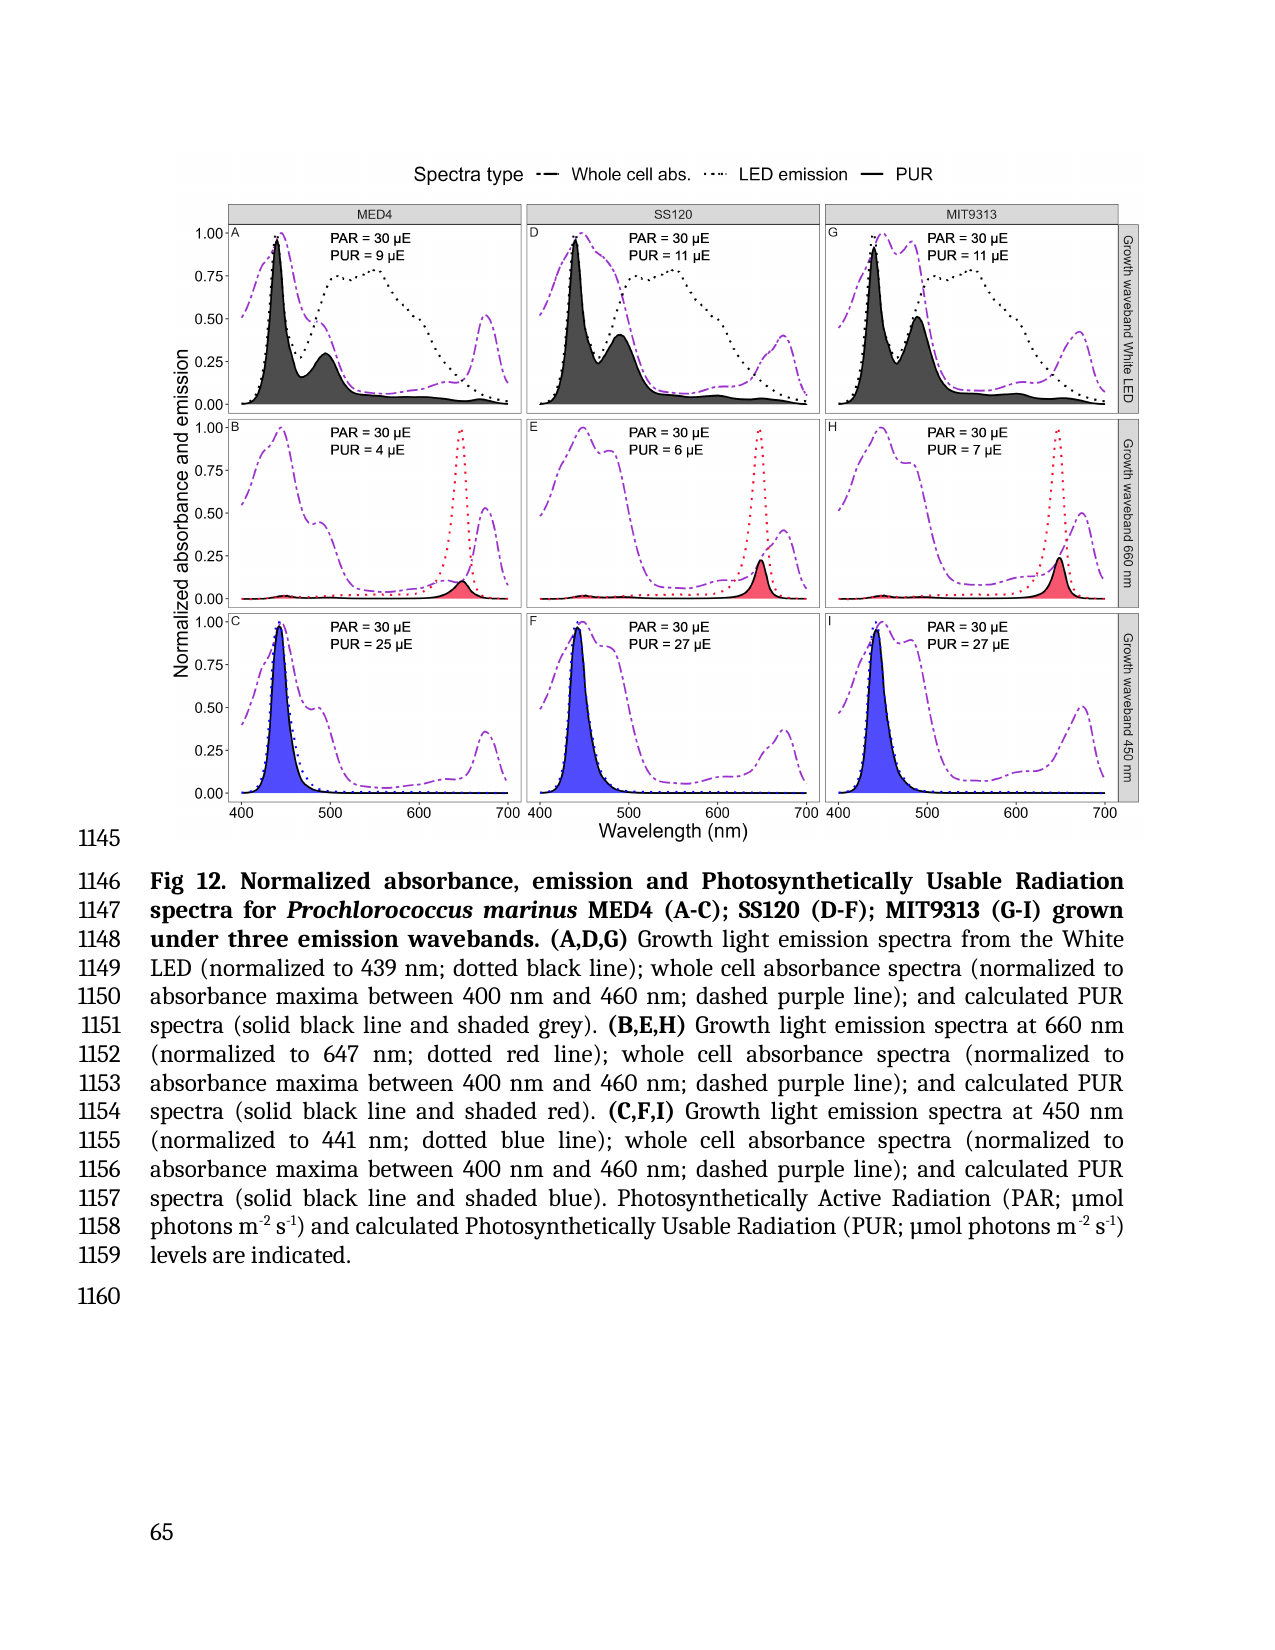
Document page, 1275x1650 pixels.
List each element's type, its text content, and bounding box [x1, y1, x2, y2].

picture [168, 150, 1144, 847]
text Fig 12. Normalized absorbance, emission and Photosynthetically Usable Radiation spectra for Prochlorococcus marinus MED4 (A-C); SS120 (D-F); MIT9313 (G-I) grown under three emission wavebands. (A,D,G) Growth light emission spectra from the White LED (normalized to 439 nm; dotted black line); whole cell absorbance spectra (normalized to absorbance maxima between 400 nm and 460 nm; dashed purple line); and calculated PUR spectra (solid black line and shaded grey). (B,E,H) Growth light emission spectra at 660 nm (normalized to 647 nm; dotted red line); whole cell absorbance spectra (normalized to absorbance maxima between 400 nm and 460 nm; dashed purple line); and calculated PUR spectra (solid black line and shaded red). (C,F,I) Growth light emission spectra at 450 nm (normalized to 441 nm; dotted blue line); whole cell absorbance spectra (normalized to absorbance maxima between 400 nm and 460 nm; dashed purple line); and calculated PUR spectra (solid black line and shaded blue). Photosynthetically Active Radiation (PAR; µmol photons m-2 s-1) and calculated Photosynthetically Usable Radiation (PUR; µmol photons m-2 s-1) levels are indicated. [150, 867, 1125, 1270]
